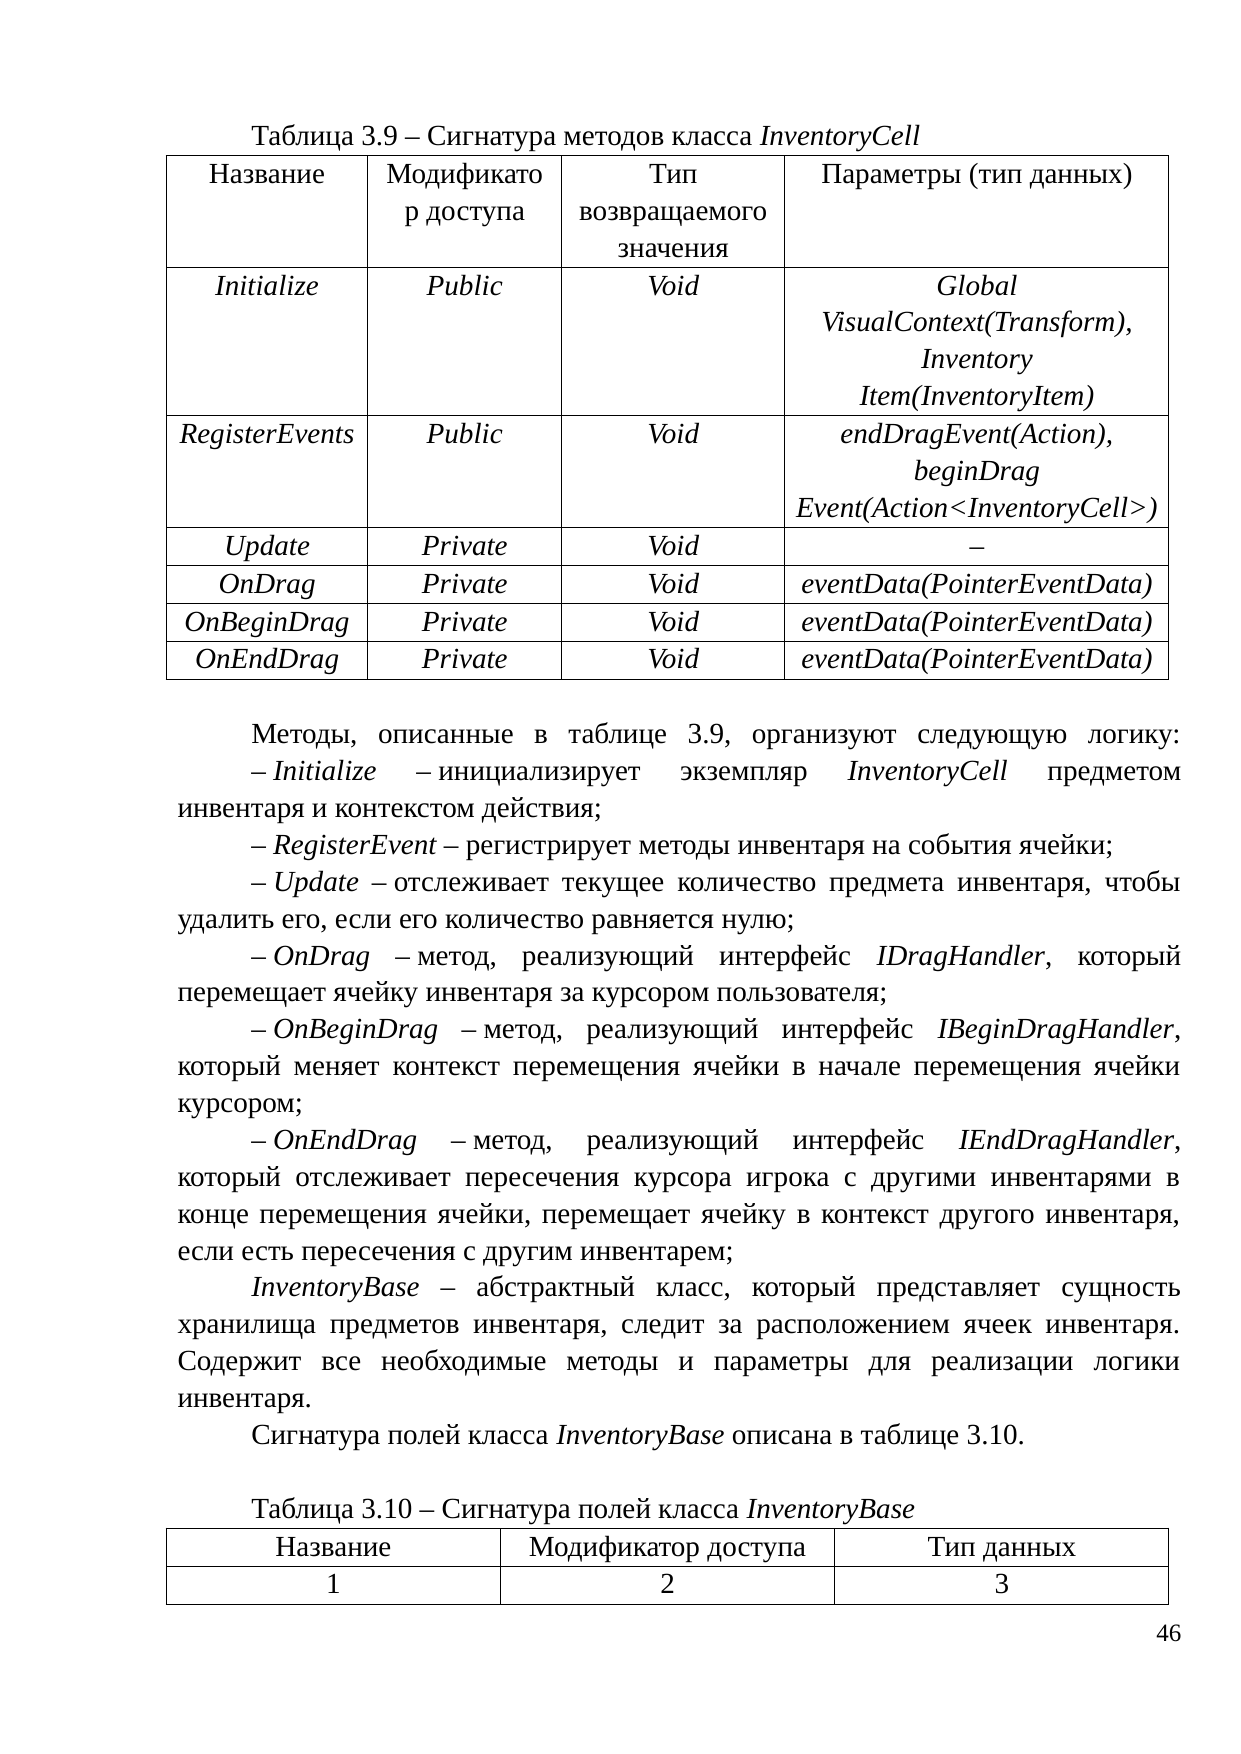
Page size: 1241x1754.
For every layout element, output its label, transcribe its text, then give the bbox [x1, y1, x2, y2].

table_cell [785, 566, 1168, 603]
text Методы, описанные в таблице 3.9, организуют следующую логику: – Initialize – инициализирует экземпляр InventoryCell предметом инвентаря и контекстом действия; [177, 716, 1181, 824]
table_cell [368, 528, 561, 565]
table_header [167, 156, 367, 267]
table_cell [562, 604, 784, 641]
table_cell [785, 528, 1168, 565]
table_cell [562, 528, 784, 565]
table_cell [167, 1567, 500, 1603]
text – Update – отслеживает текущее количество предмета инвентаря, чтобы удалить его, если его количество равняется нулю; [177, 864, 1181, 934]
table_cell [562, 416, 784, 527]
text Таблица 3.9 – Сигнатура методов класса InventoryCell [177, 118, 1181, 152]
text InventoryBase – абстрактный класс, который представляет сущность хранилища предметов инвентаря, следит за расположением ячеек инвентаря. Содержит все необходимые методы и параметры для реализации логики инвентаря. [177, 1269, 1181, 1414]
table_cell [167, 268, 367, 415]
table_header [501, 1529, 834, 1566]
text – OnEndDrag – метод, реализующий интерфейс IEndDragHandler, который отслеживает пересечения курсора игрока с другими инвентарями в конце перемещения ячейки, перемещает ячейку в контекст другого инвентаря, если есть пересечения с другим инвентарем; [177, 1122, 1181, 1266]
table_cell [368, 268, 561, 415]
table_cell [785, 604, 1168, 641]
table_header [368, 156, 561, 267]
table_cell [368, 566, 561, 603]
text Сигнатура полей класса InventoryBase описана в таблице 3.10. [177, 1417, 1181, 1451]
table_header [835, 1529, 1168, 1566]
text Таблица 3.10 – Сигнатура полей класса InventoryBase [177, 1491, 1181, 1524]
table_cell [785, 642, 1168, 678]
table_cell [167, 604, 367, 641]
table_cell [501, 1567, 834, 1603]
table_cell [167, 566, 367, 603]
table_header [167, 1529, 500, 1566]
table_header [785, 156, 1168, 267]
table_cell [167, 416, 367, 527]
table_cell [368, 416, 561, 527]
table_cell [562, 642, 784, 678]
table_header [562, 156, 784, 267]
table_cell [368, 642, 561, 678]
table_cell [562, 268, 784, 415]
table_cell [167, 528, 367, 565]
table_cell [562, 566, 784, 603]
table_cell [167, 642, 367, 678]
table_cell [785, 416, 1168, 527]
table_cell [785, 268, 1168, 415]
text – OnDrag – метод, реализующий интерфейс IDragHandler, который перемещает ячейку инвентаря за курсором пользователя; [177, 938, 1181, 1008]
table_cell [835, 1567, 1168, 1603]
text – RegisterEvent – регистрирует методы инвентаря на события ячейки; [177, 827, 1181, 861]
text – OnBeginDrag – метод, реализующий интерфейс IBeginDragHandler, который меняет контекст перемещения ячейки в начале перемещения ячейки курсором; [177, 1011, 1181, 1119]
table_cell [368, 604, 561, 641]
